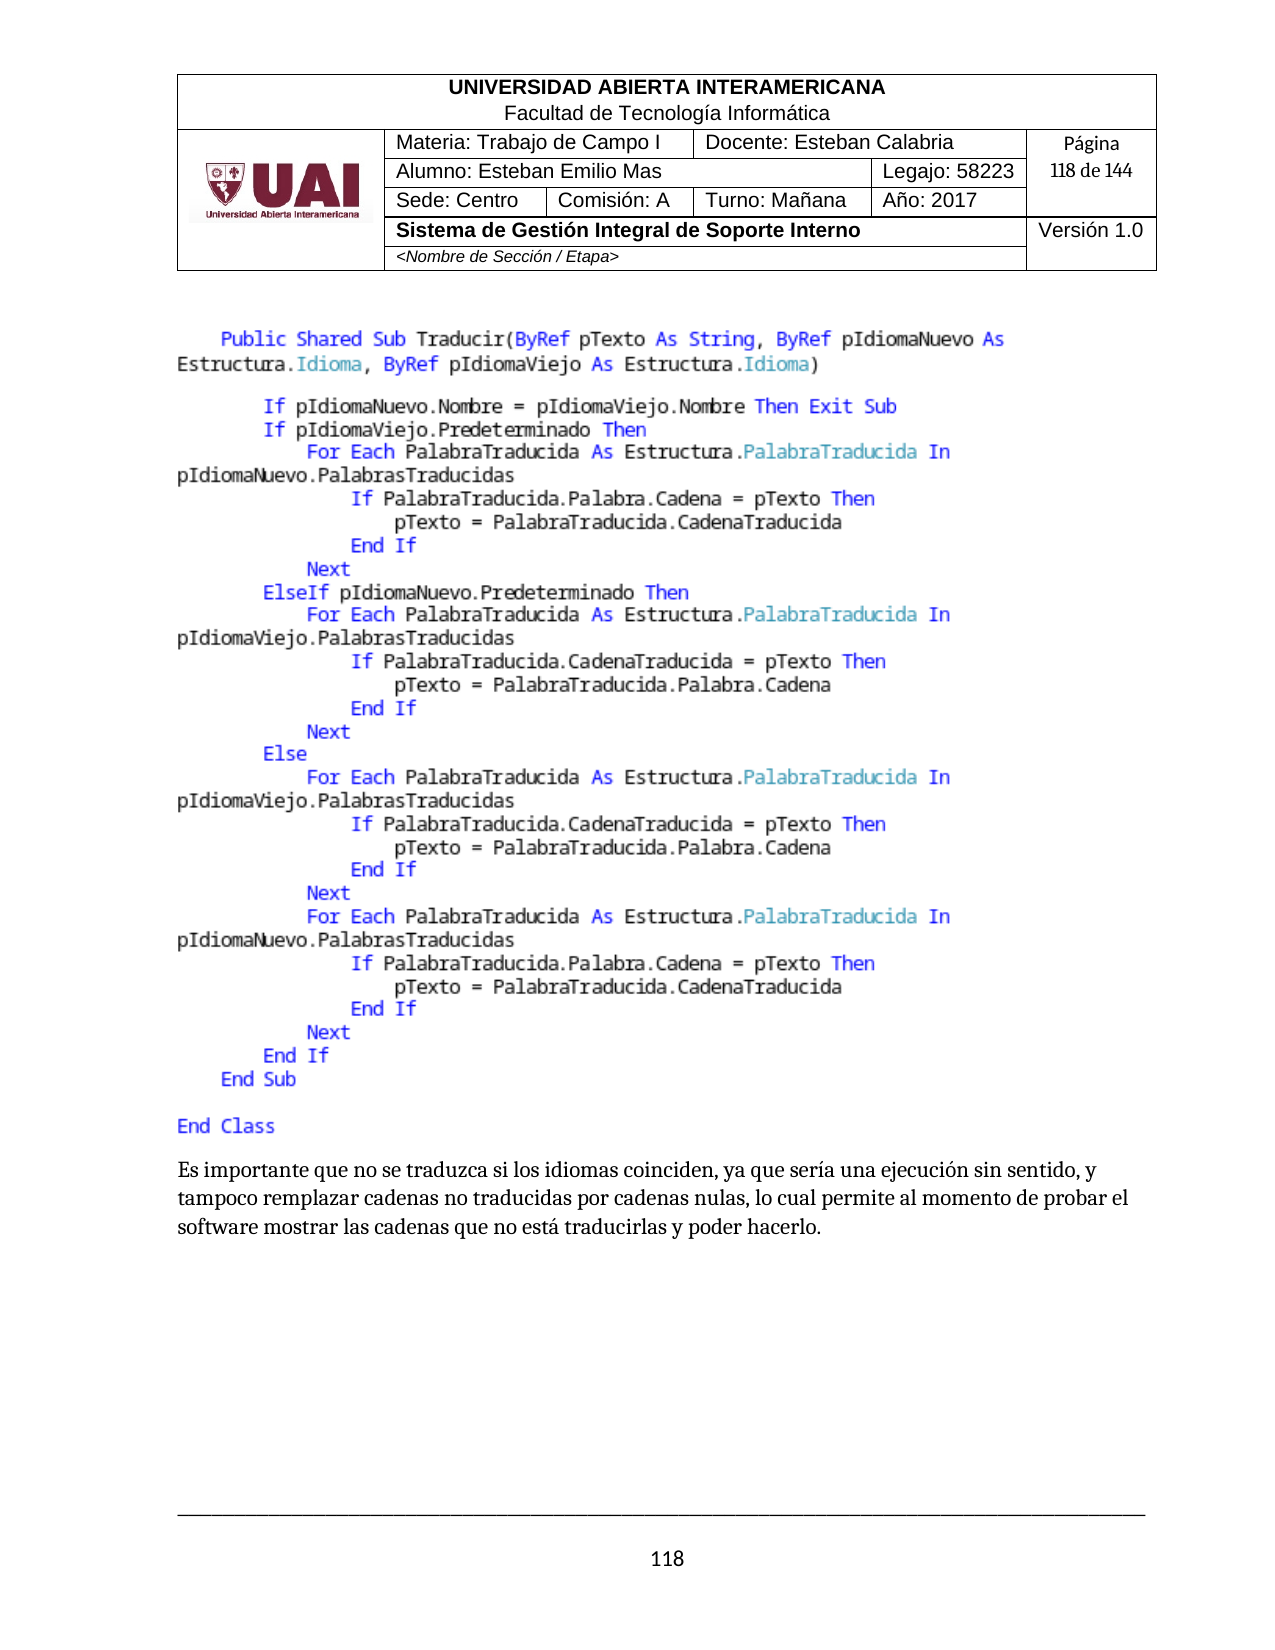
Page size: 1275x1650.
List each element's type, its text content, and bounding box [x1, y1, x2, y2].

picture [188, 155, 374, 223]
text Es importante que no se traduzca si los idiomas coinciden, ya que sería una ejecución sin sentido, y tampoco remplazar cadenas no traducidas por cadenas nulas, lo cual permite al momento de probar el software mostrar las cadenas que no está traducirlas y poder hacerlo. [177, 1157, 1157, 1240]
